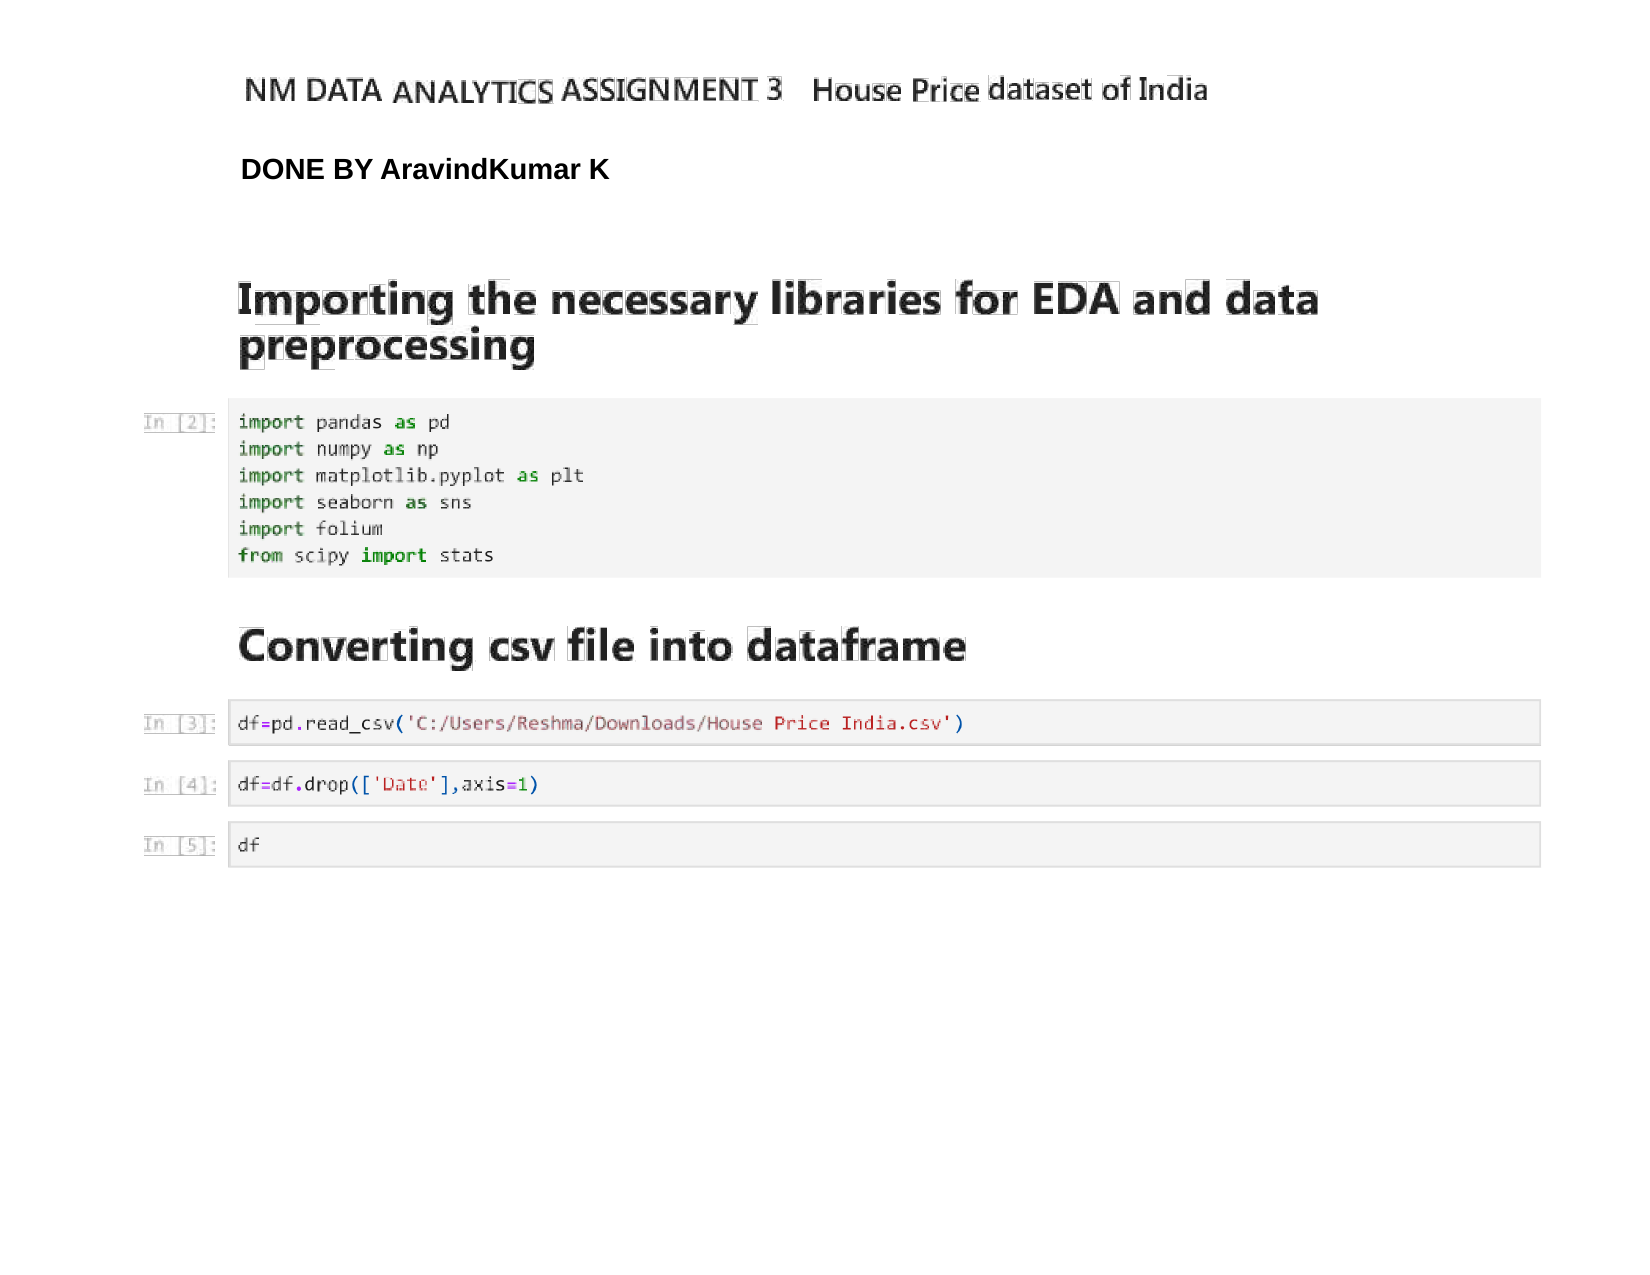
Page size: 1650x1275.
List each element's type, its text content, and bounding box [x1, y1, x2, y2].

text DONE BY AravindKumar K [241, 152, 1542, 185]
picture [245, 74, 1207, 104]
picture [143, 278, 1542, 868]
